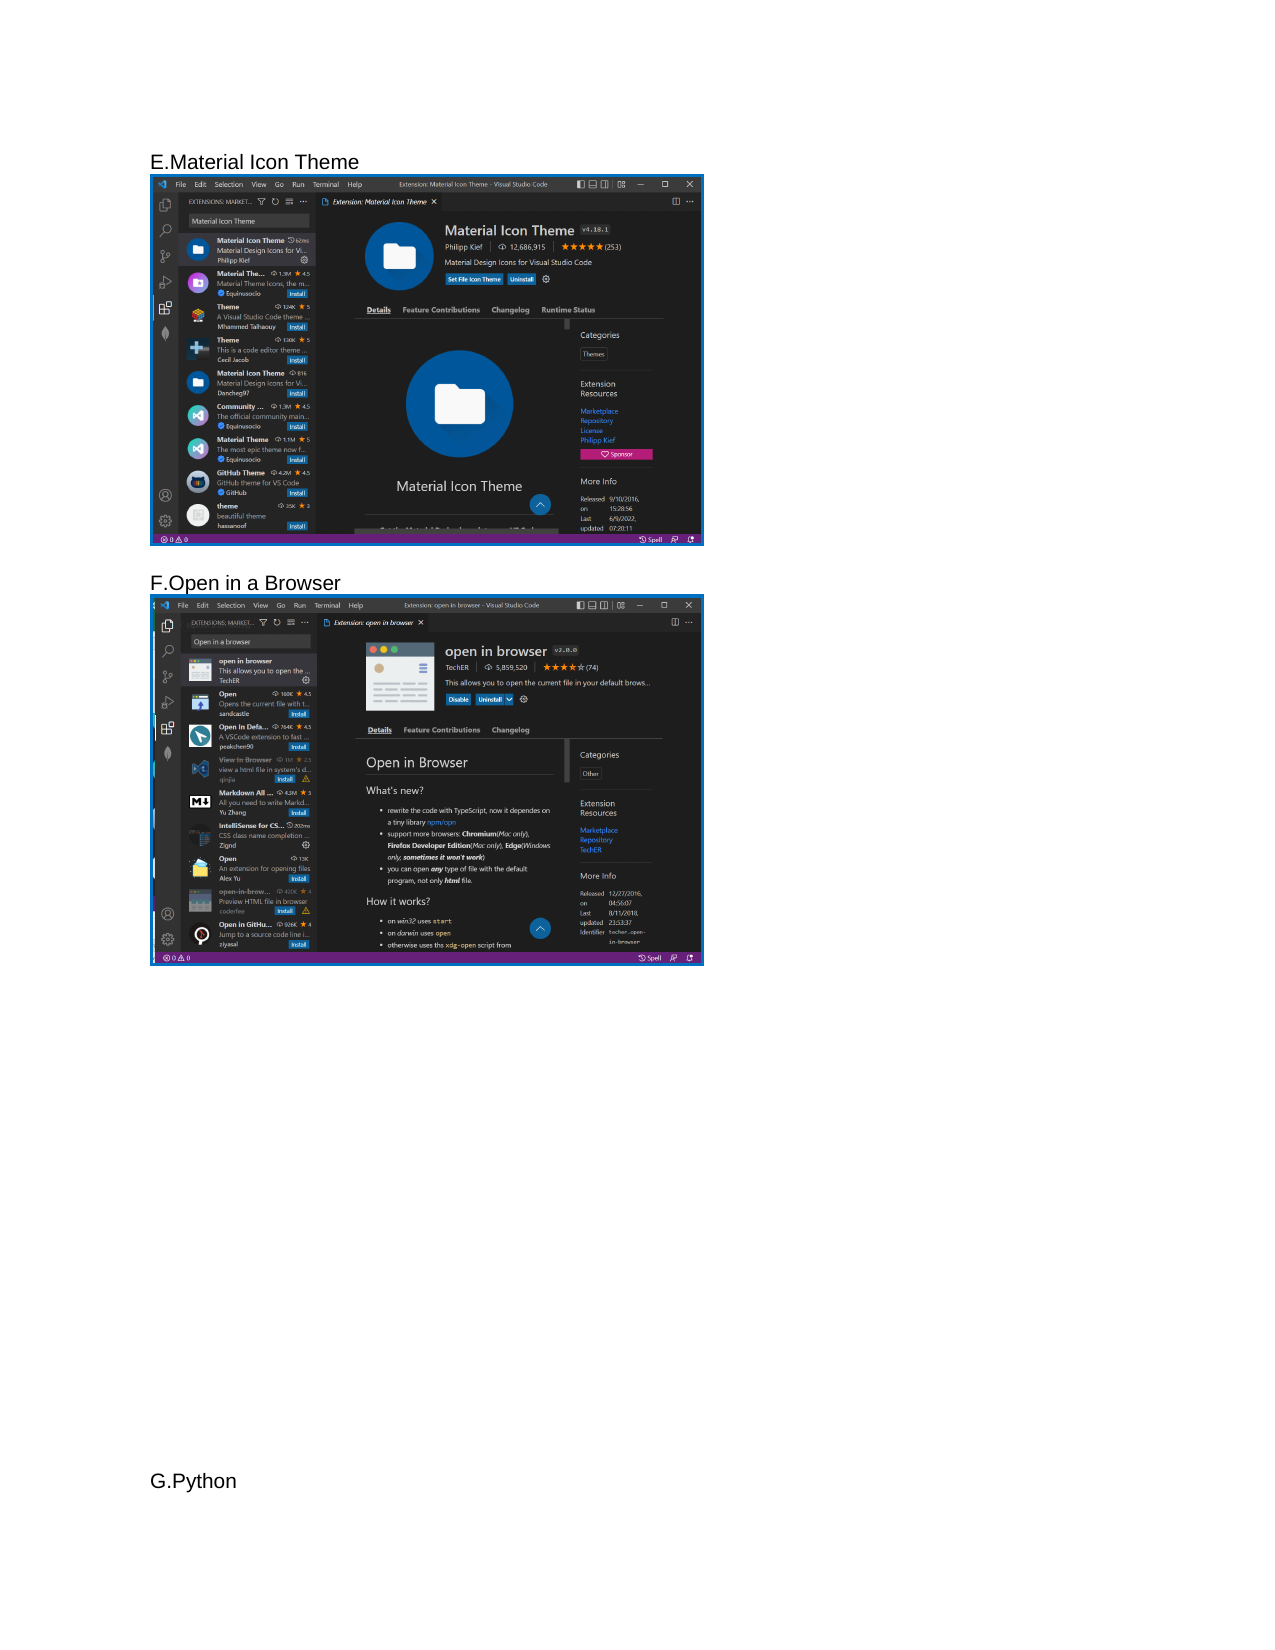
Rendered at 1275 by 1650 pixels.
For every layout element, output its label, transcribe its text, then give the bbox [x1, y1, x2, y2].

text G.Python [150, 1469, 1125, 1493]
picture [153, 177, 701, 543]
picture [153, 598, 701, 963]
text F.Open in a Browser [150, 570, 1125, 594]
text E.Material Icon Theme [150, 150, 1125, 174]
